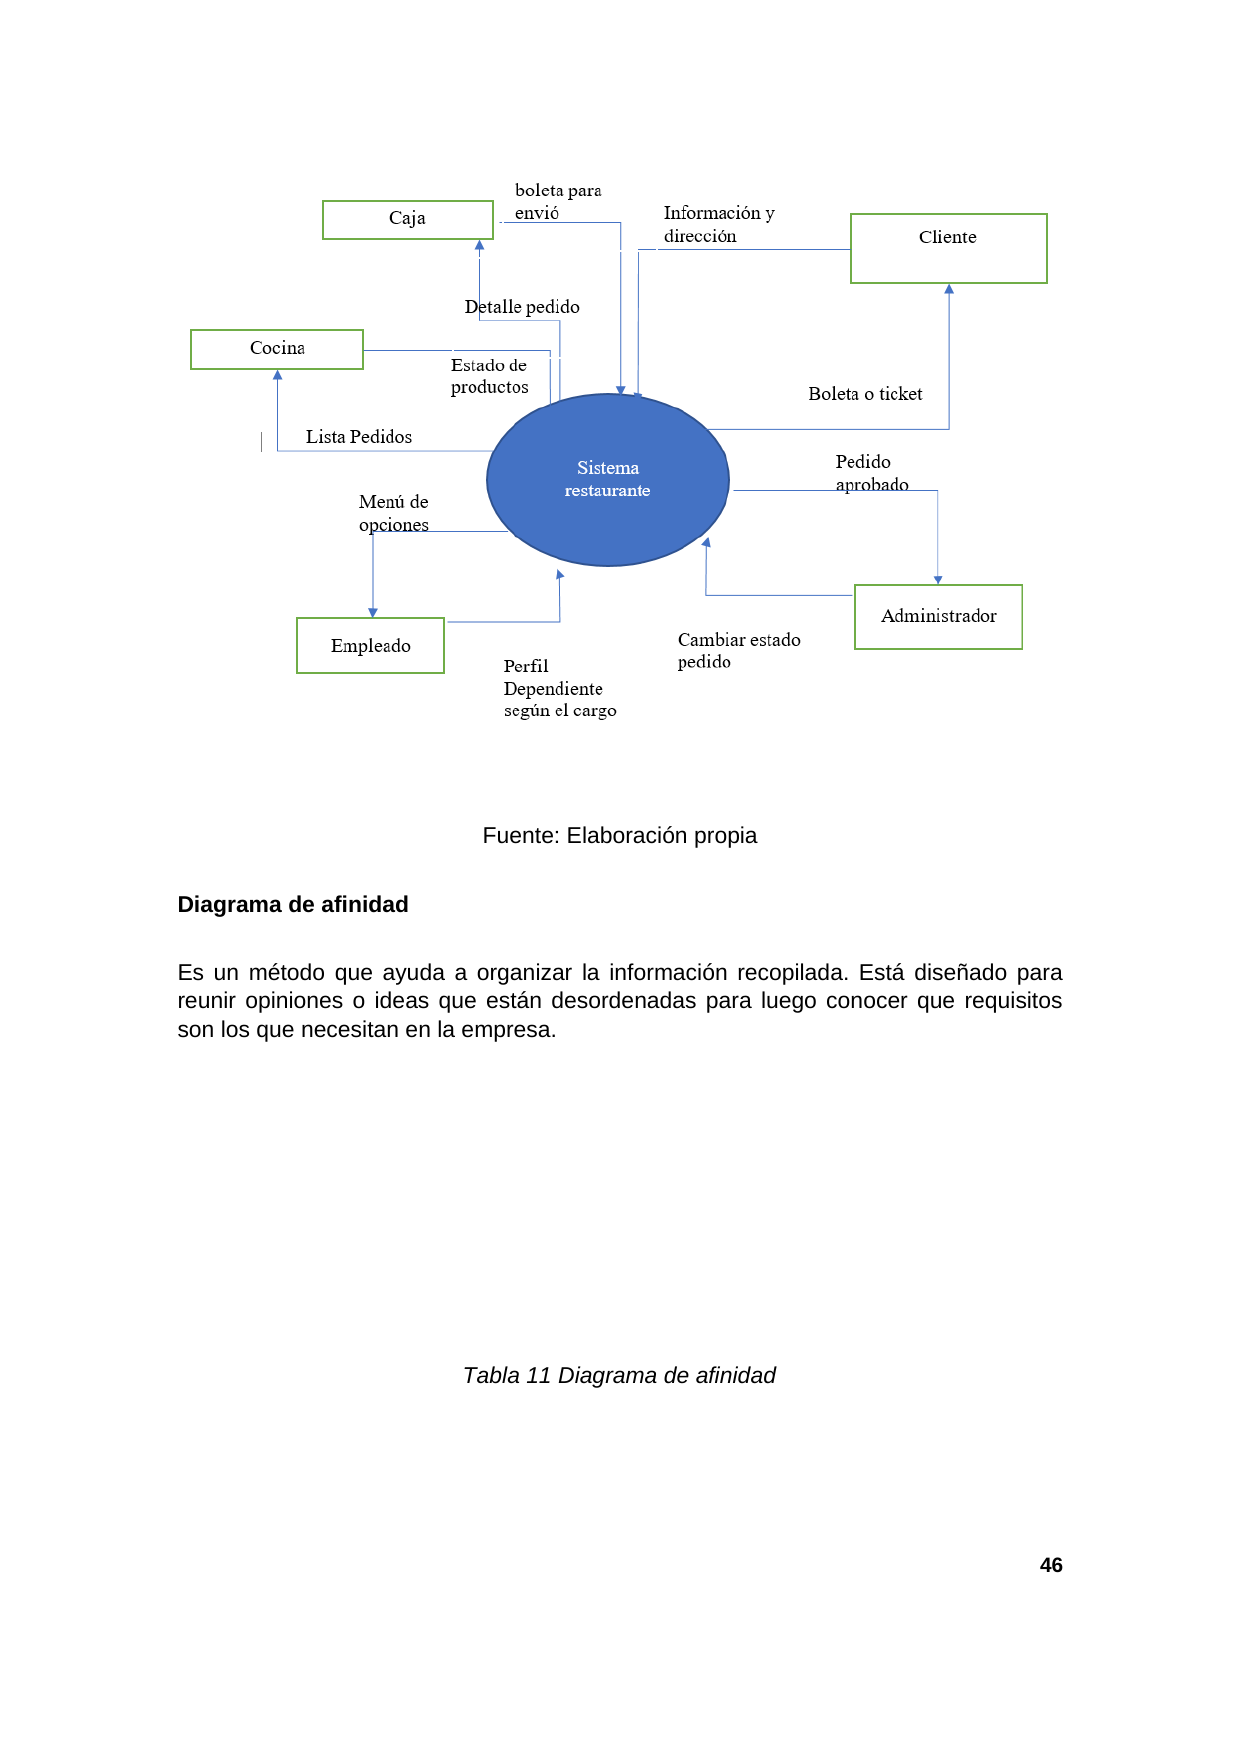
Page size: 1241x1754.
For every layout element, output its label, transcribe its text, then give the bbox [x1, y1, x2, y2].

text Es un método que ayuda a organizar la información recopilada. Está diseñado para reunir opiniones o ideas que están desordenadas para luego conocer que requisitos son los que necesitan en la empresa. [177, 959, 1063, 1042]
picture [177, 147, 1063, 754]
text Tabla 11 Diagrama de afinidad [177, 1362, 1063, 1389]
text Diagrama de afinidad [177, 891, 1063, 917]
text Fuente: Elaboración propia [177, 822, 1063, 848]
